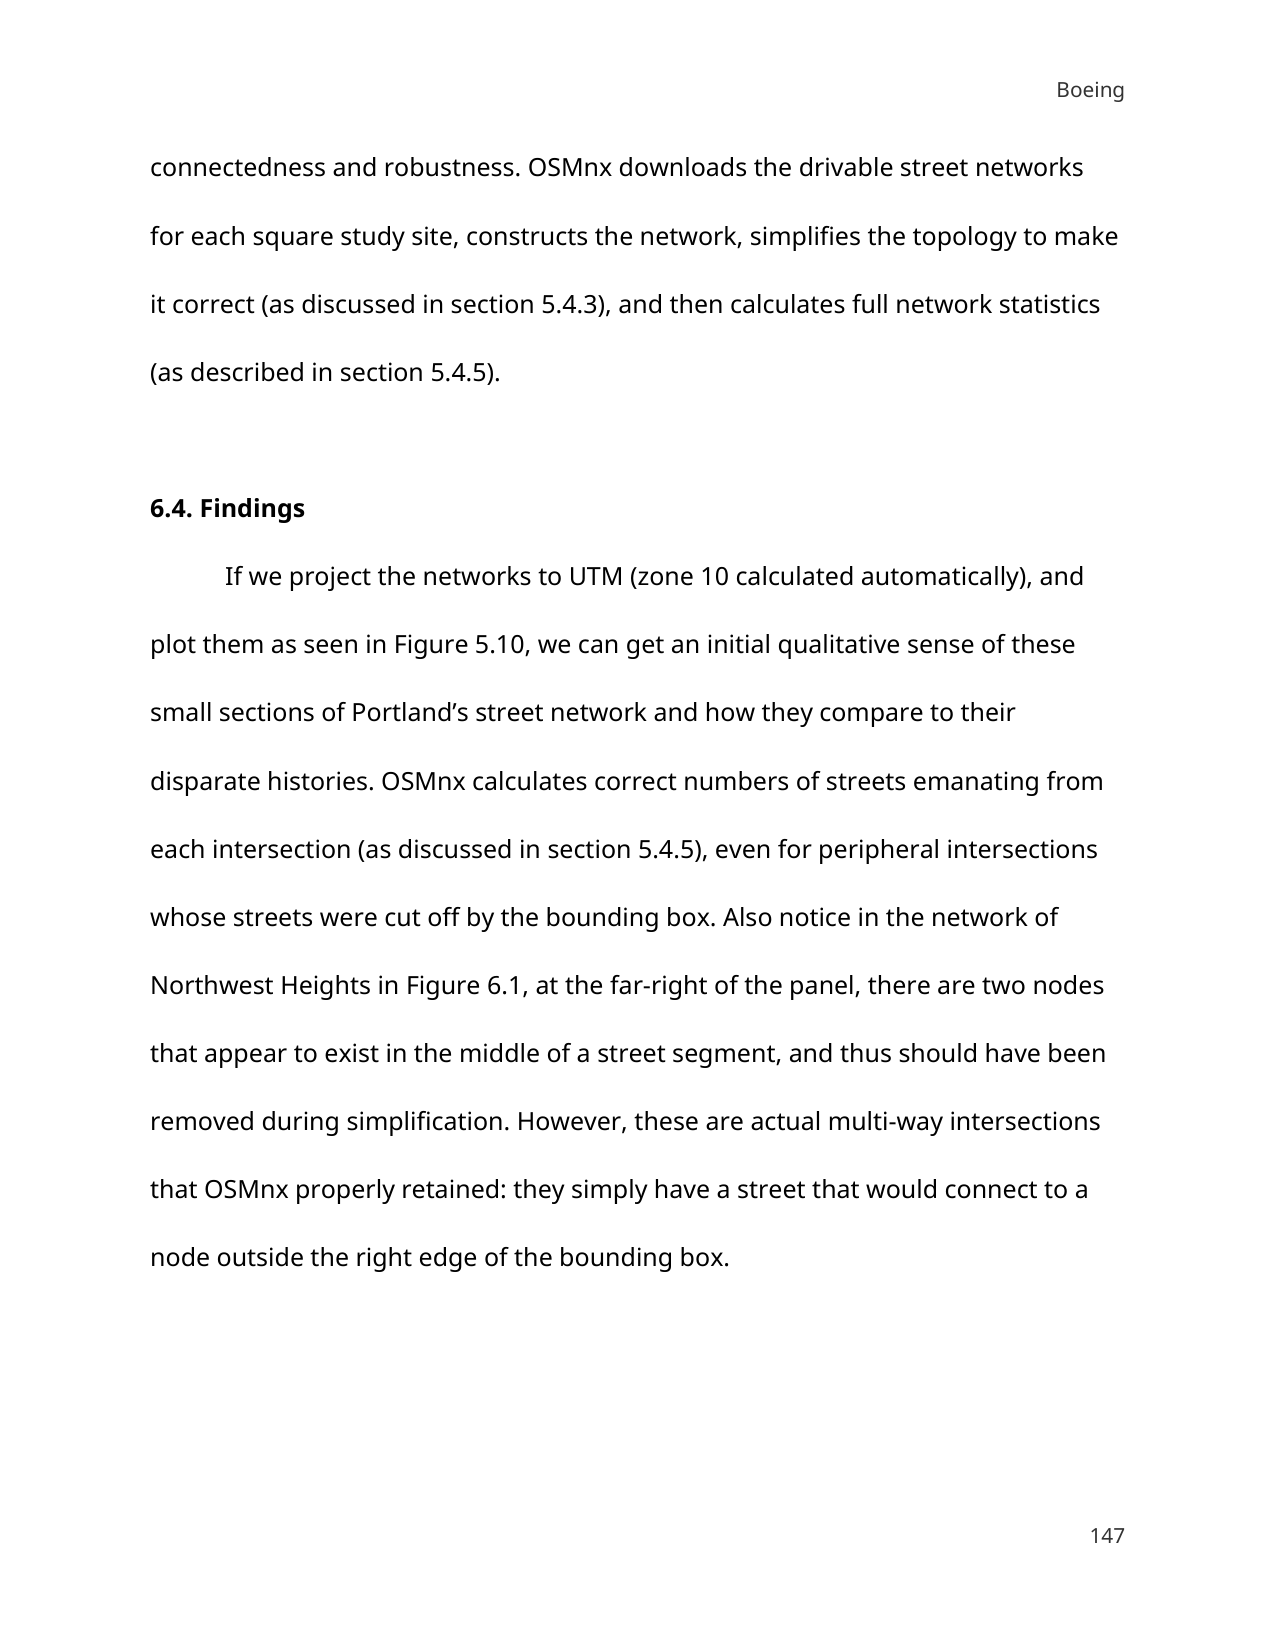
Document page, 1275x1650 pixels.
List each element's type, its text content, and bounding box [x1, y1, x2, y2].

subtitle Findings [150, 491, 1125, 525]
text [150, 150, 1125, 388]
text If we project the networks to UTM (zone 10 calculated automatically), and plot them as seen in Figure 5.10, we can get an initial qualitative sense of these small sections of Portland’s street network and how they compare to their disparate histories. OSMnx calculates correct numbers of streets emanating from each intersection (as discussed in section 5.4.5), even for peripheral intersections whose streets were cut off by the bounding box. Also notice in the network of Northwest Heights in Figure 6.1, at the far-right of the panel, there are two nodes that appear to exist in the middle of a street segment, and thus should have been removed during simplification. However, these are actual multi-way intersections that OSMnx properly retained: they simply have a street that would connect to a node outside the right edge of the bounding box. [150, 559, 1125, 1274]
